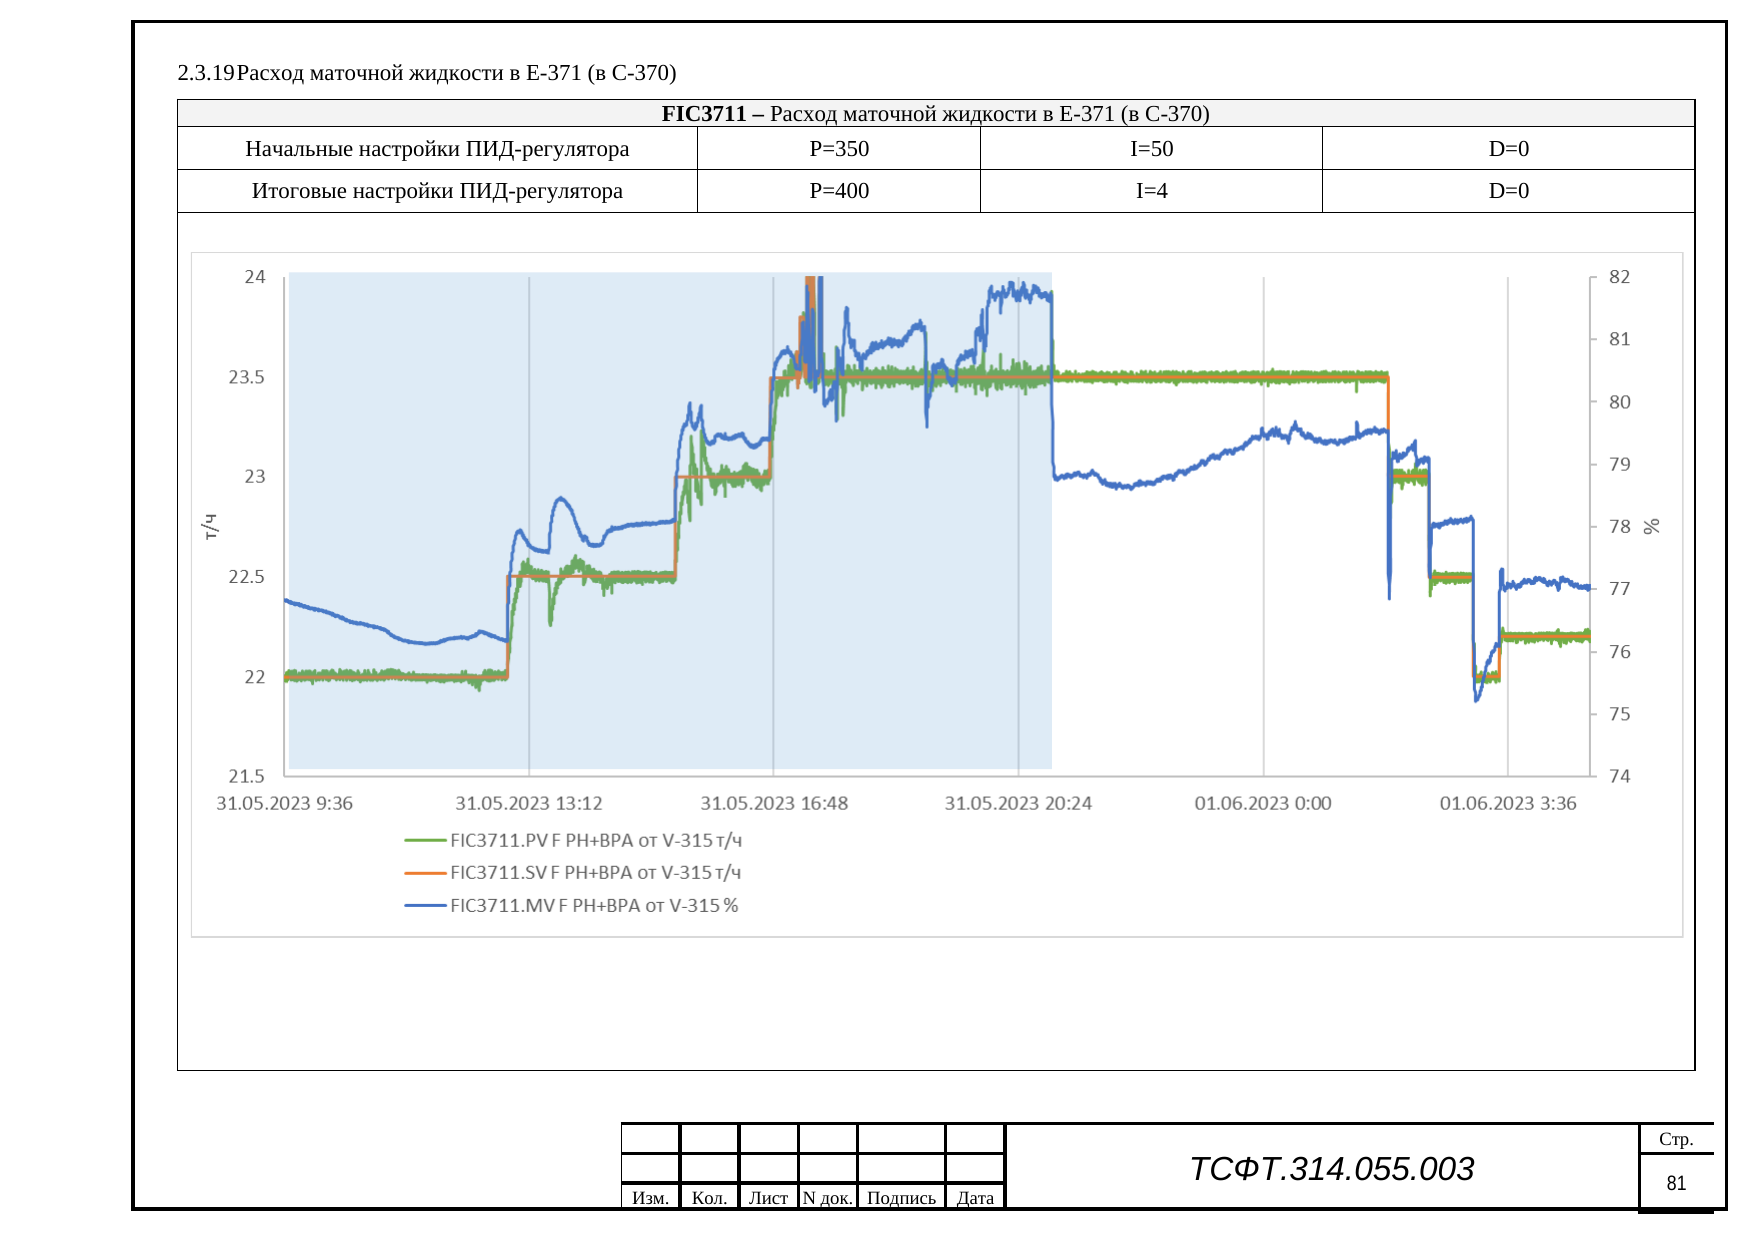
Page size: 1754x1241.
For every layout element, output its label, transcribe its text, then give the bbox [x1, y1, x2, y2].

table_cell I=4 [981, 170, 1322, 212]
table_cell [178, 213, 1694, 1070]
table_header FIC3711 – Расход маточной жидкости в Е-371 (в С-370) [178, 100, 1694, 126]
table_cell D=0 [1323, 170, 1694, 212]
table_cell Начальные настройки ПИД-регулятора [178, 127, 697, 169]
table_cell P=350 [698, 127, 980, 169]
table_cell I=50 [981, 127, 1322, 169]
text Расход маточной жидкости в Е-371 (в С-370) [177, 59, 1665, 85]
table_cell P=400 [698, 170, 980, 212]
picture [190, 252, 1684, 938]
table_cell Итоговые настройки ПИД-регулятора [178, 170, 697, 212]
table_cell D=0 [1323, 127, 1694, 169]
